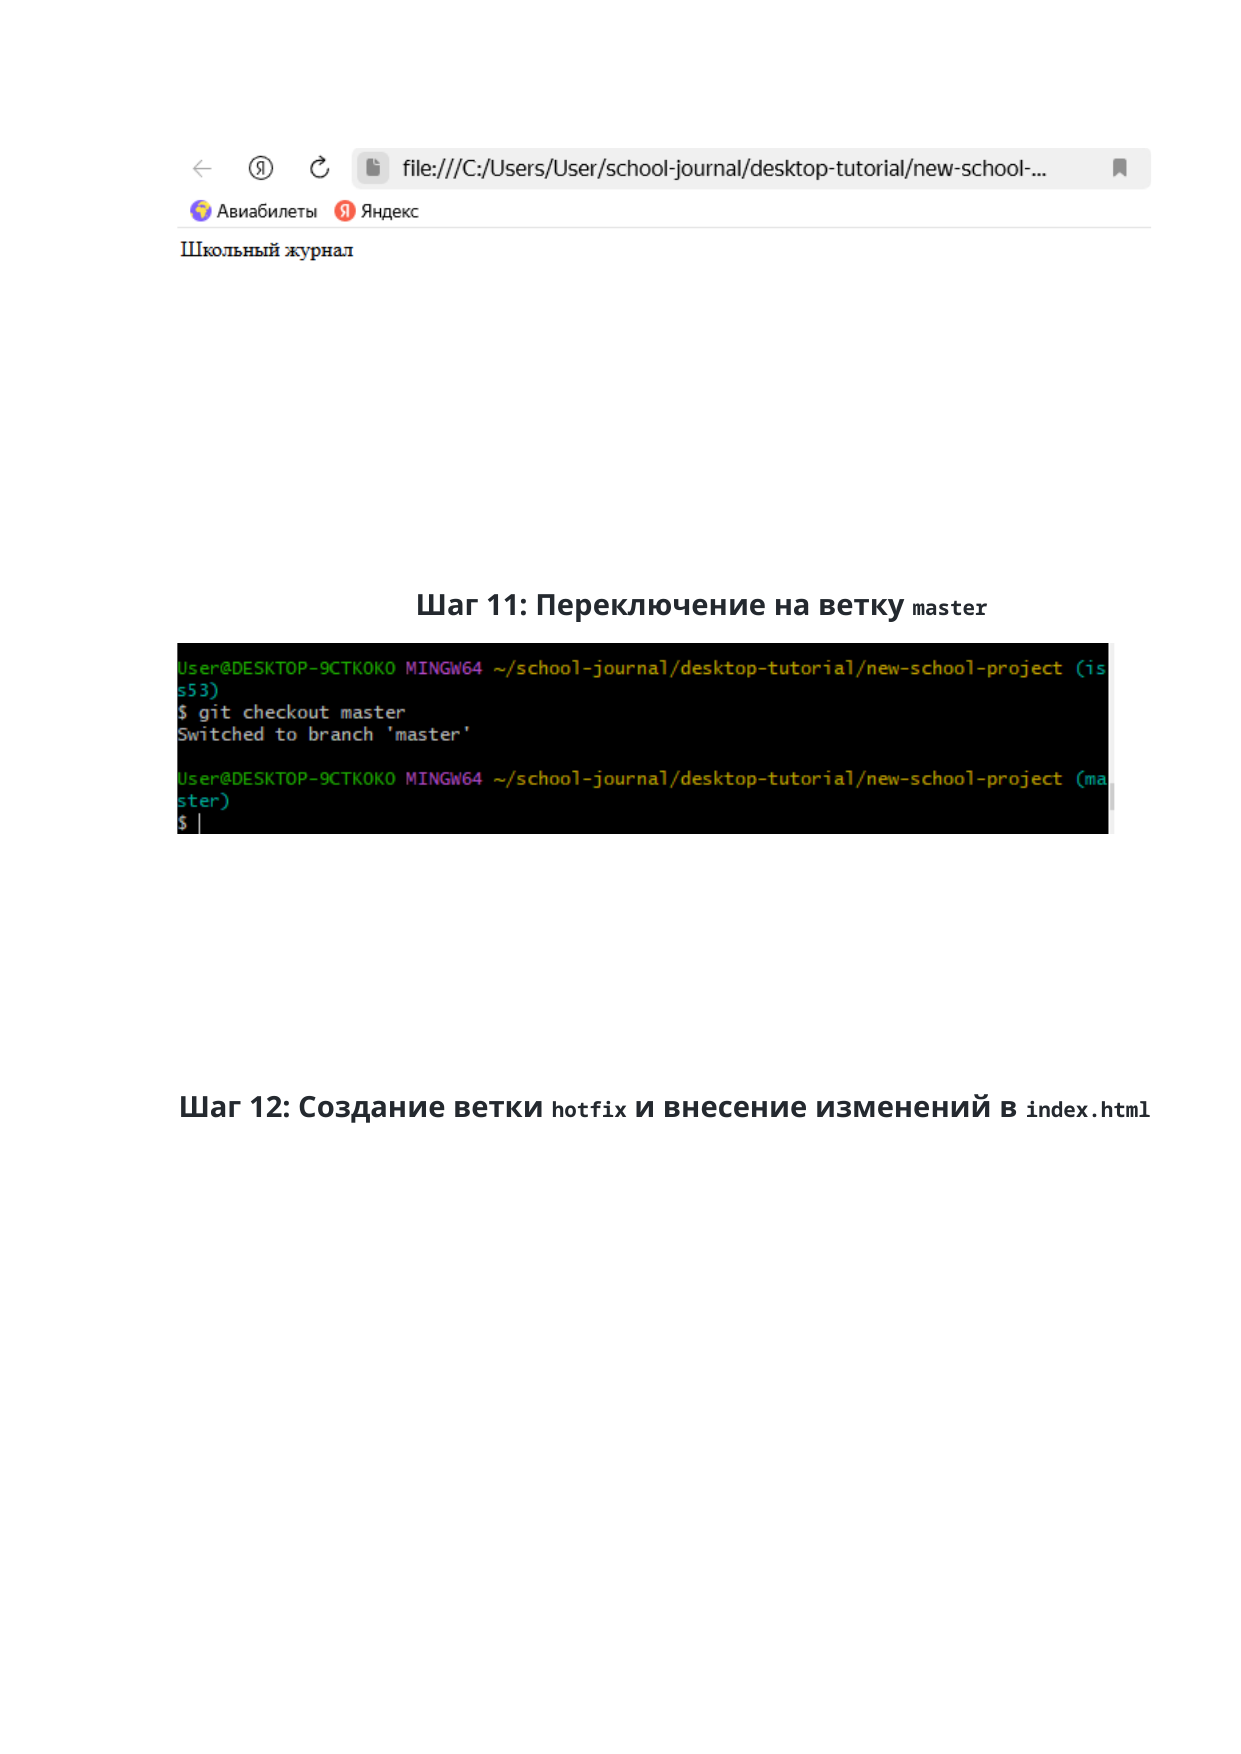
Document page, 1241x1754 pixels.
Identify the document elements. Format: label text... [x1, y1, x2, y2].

picture [177, 643, 1115, 834]
subtitle Шаг 11: Переключение на ветку master [177, 584, 1152, 624]
picture [177, 148, 1152, 472]
subtitle Шаг 12: Создание ветки hotfix и внесение изменений в index.html [177, 1086, 1152, 1126]
